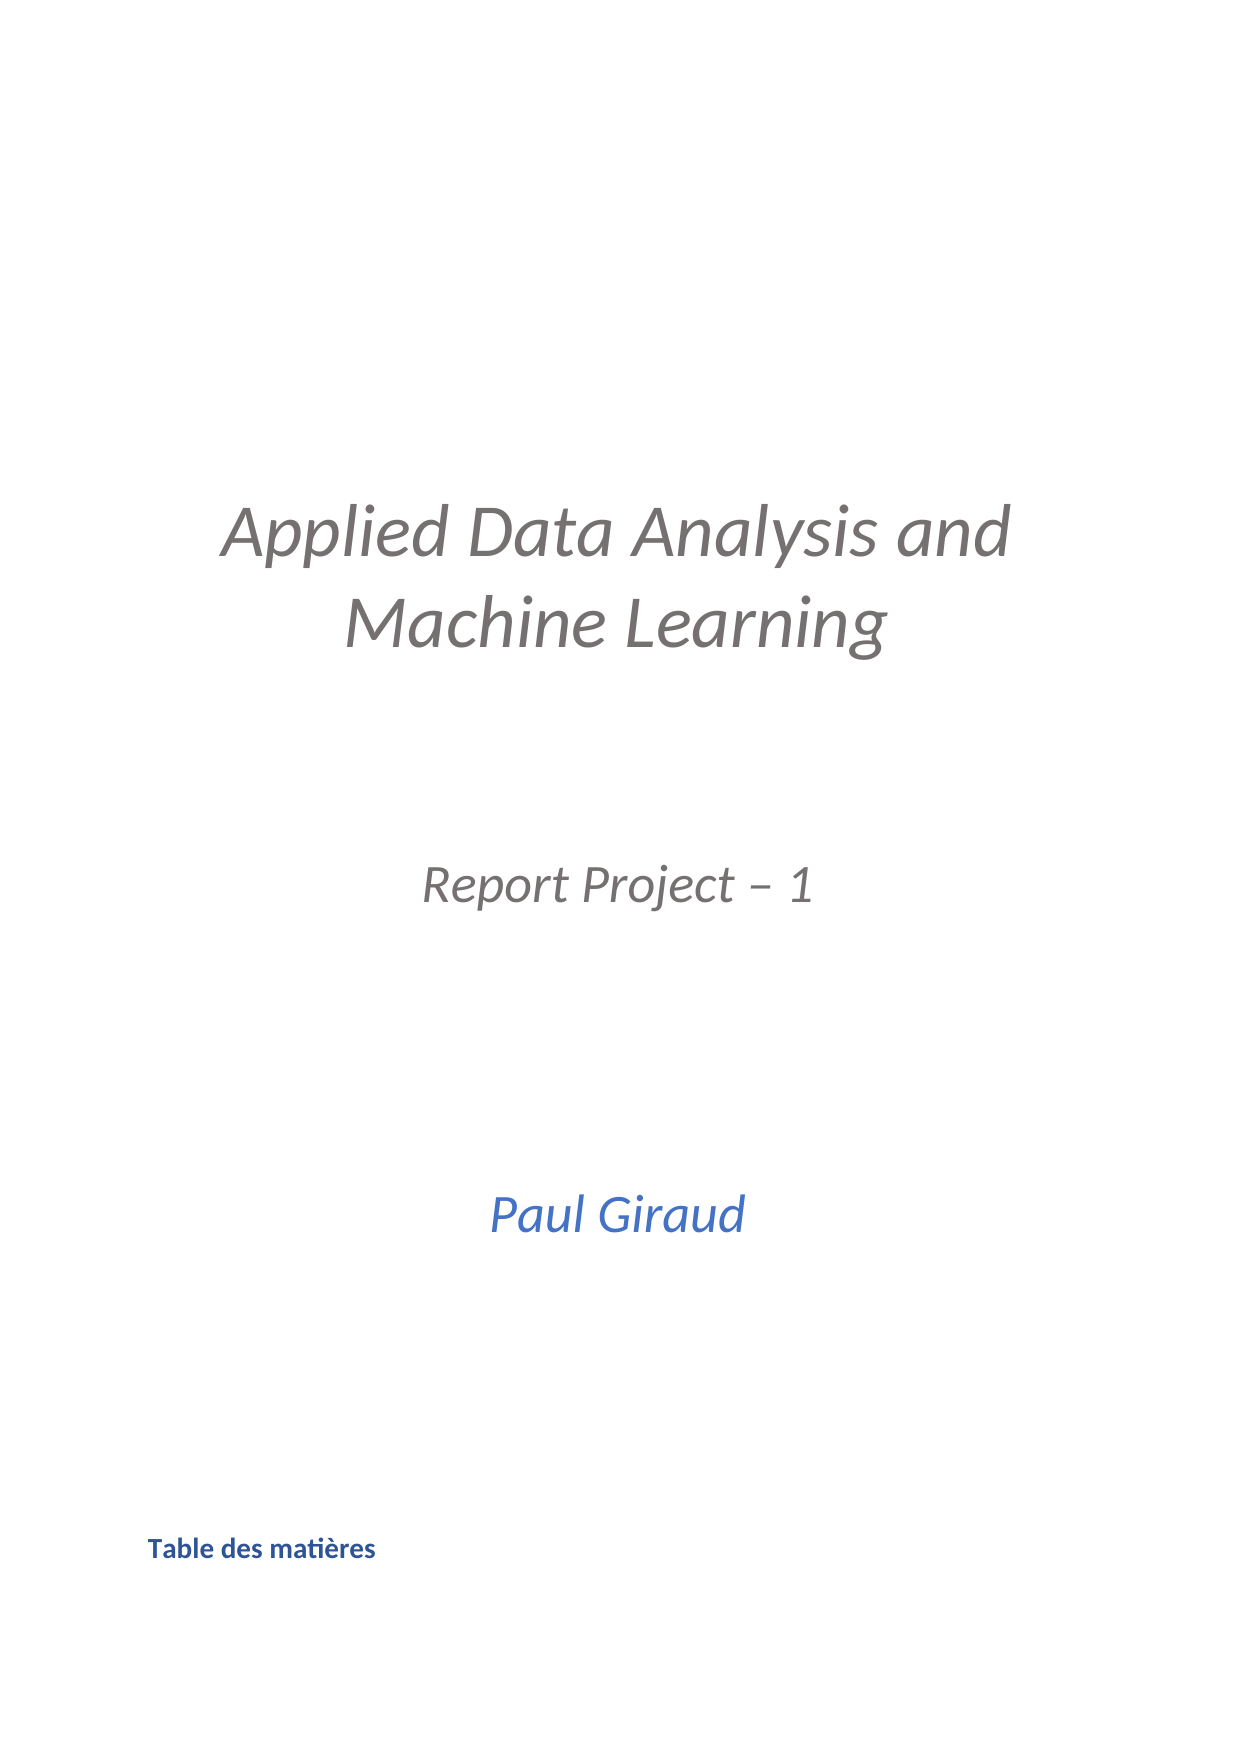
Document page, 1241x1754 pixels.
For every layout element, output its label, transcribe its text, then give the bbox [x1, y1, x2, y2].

text Applied Data Analysis and Machine Learning [148, 483, 1093, 666]
text Report Project – 1 [148, 849, 1093, 916]
text Paul Giraud [148, 1180, 1093, 1246]
